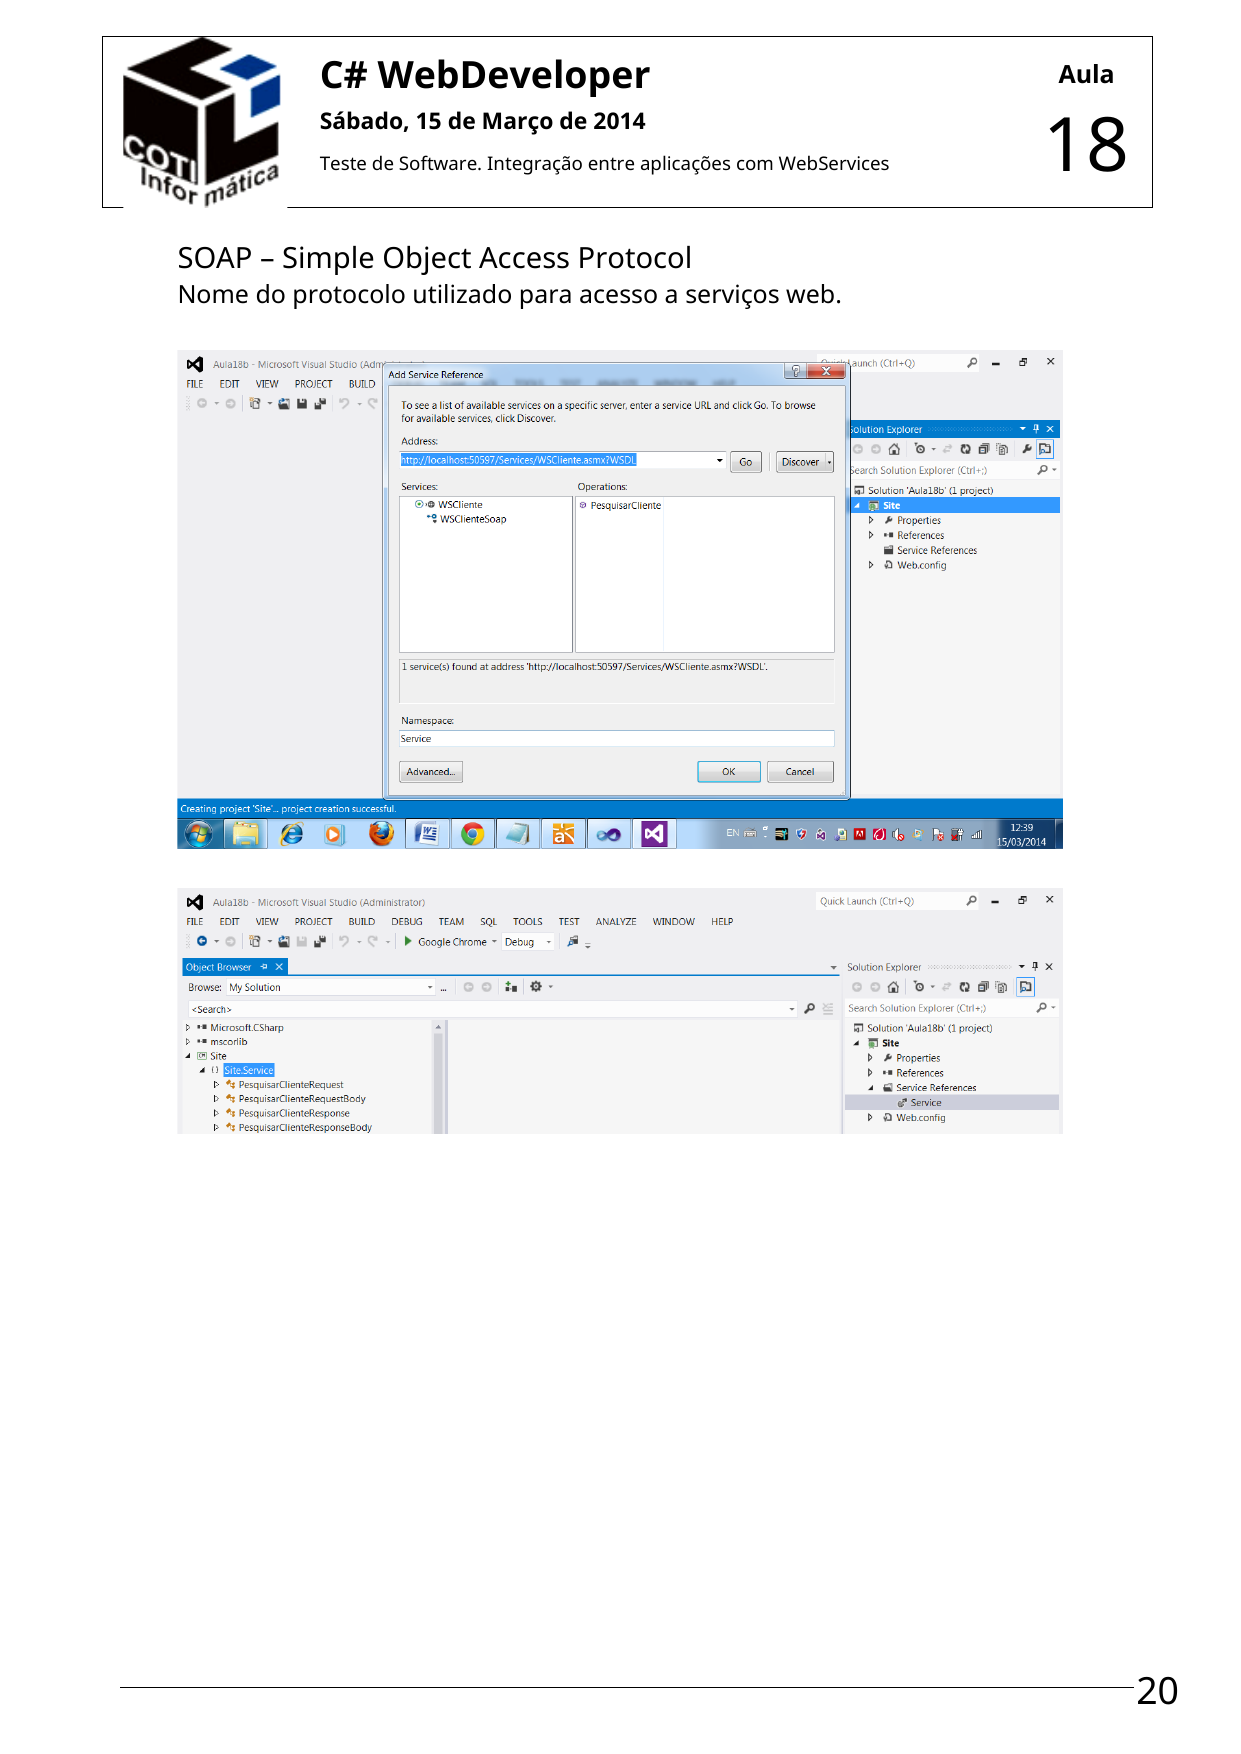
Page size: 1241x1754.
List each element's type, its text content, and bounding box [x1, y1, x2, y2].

picture [177, 888, 1063, 1134]
text SOAP – Simple Object Access Protocol [177, 237, 1063, 277]
text Nome do protocolo utilizado para acesso a serviços web. [177, 277, 1063, 311]
picture [177, 350, 1063, 849]
